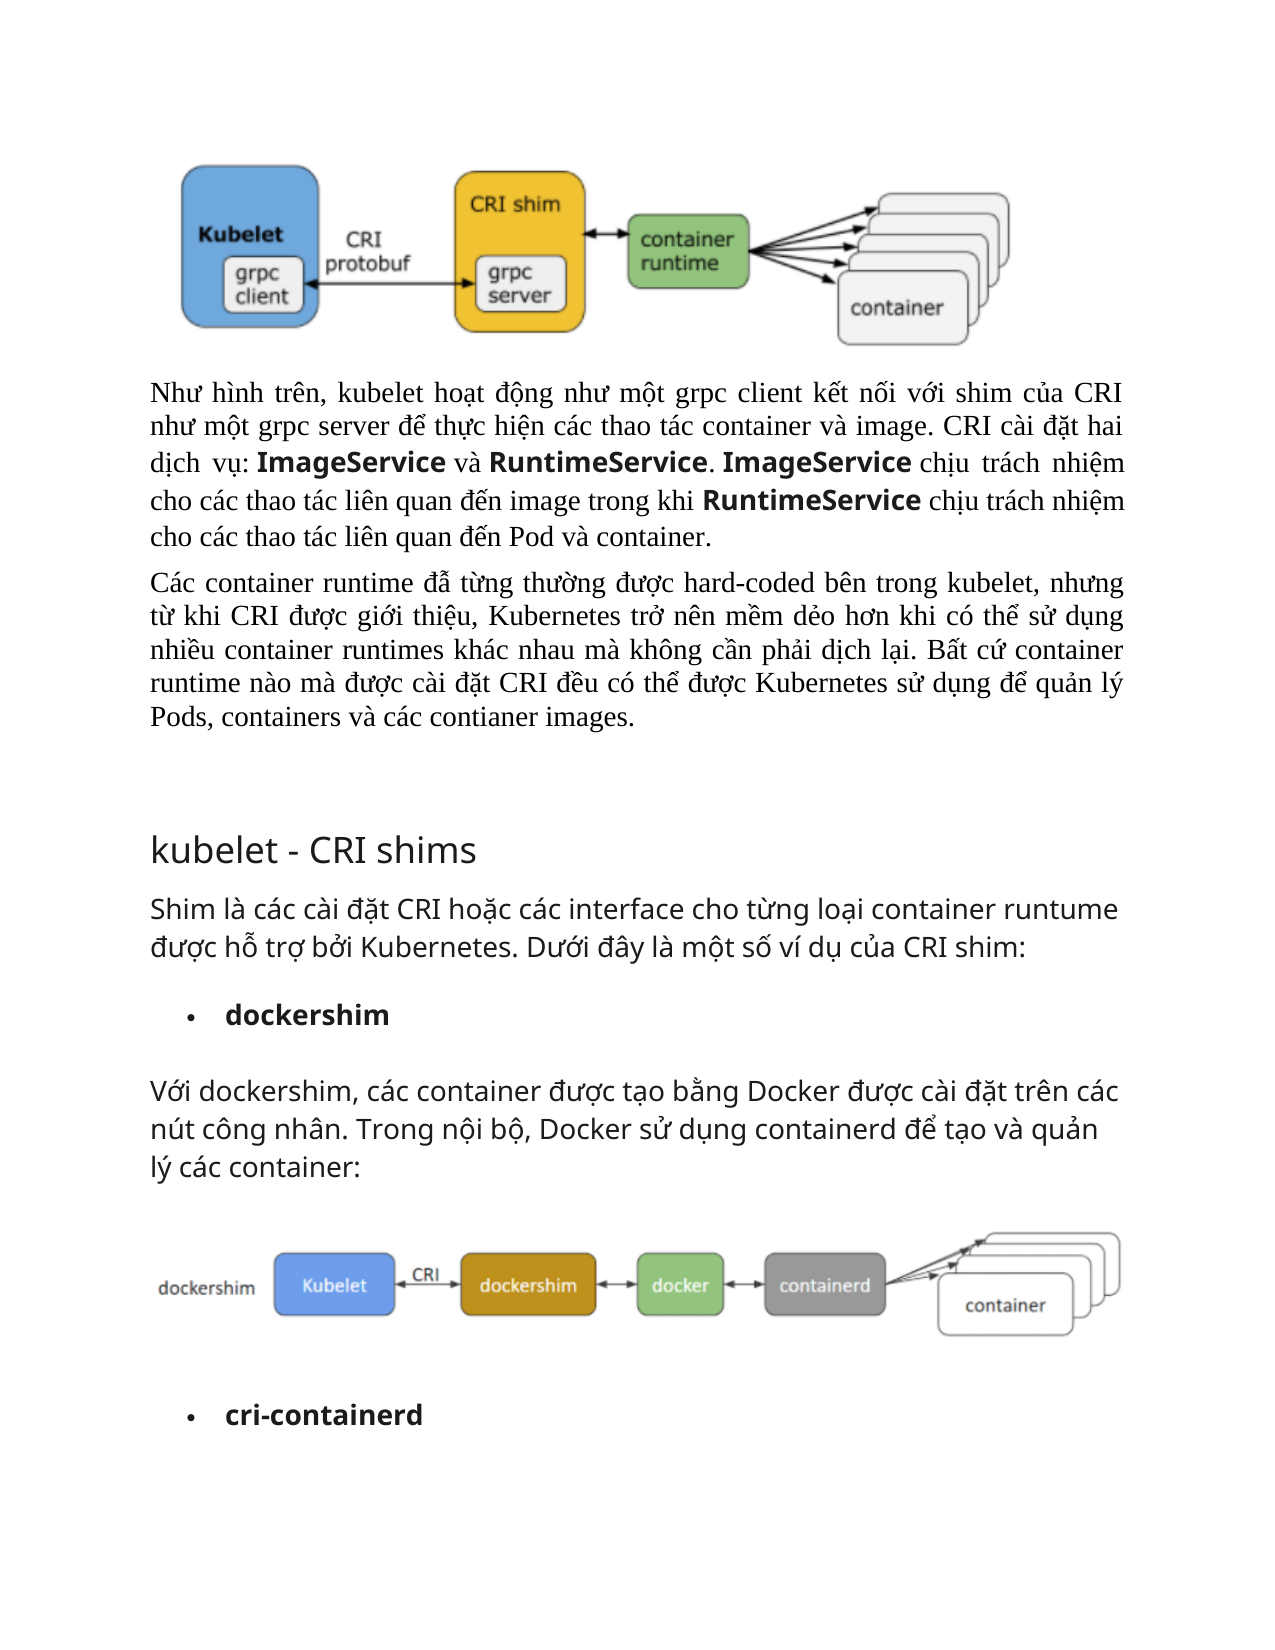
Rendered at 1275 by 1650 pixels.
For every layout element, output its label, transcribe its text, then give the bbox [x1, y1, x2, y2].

list cri-containerd [187, 1396, 1125, 1434]
text Các container runtime đẫ từng thường được hard-coded bên trong kubelet, nhưng từ khi CRI được giới thiệu, Kubernetes trở nên mềm dẻo hơn khi có thể sử dụng nhiều container runtimes khác nhau mà không cần phải dịch lại. Bất cứ container runtime nào mà được cài đặt CRI đều có thể được Kubernetes sử dụng để quản lý Pods, containers và các contianer images. [150, 565, 1125, 732]
text Như hình trên, kubelet hoạt động như một grpc client kết nối với shim của CRI như một grpc server để thực hiện các thao tác container và image. CRI cài đặt hai dịch vụ: ImageService và RuntimeService. ImageService chịu trách nhiệm cho các thao tác liên quan đến image trong khi RuntimeService chịu trách nhiệm cho các thao tác liên quan đến Pod và container. [150, 375, 1125, 552]
picture [150, 150, 1044, 363]
subtitle kubelet - CRI shims [150, 824, 1125, 874]
picture [150, 1198, 1125, 1367]
text Với dockershim, các container được tạo bằng Docker được cài đặt trên các nút công nhân. Trong nội bộ, Docker sử dụng containerd để tạo và quản lý các container: [150, 1071, 1125, 1186]
list dockershim [187, 995, 1125, 1033]
text Shim là các cài đặt CRI hoặc các interface cho từng loại container runtume được hỗ trợ bởi Kubernetes. Dưới đây là một số ví dụ của CRI shim: [150, 889, 1125, 966]
